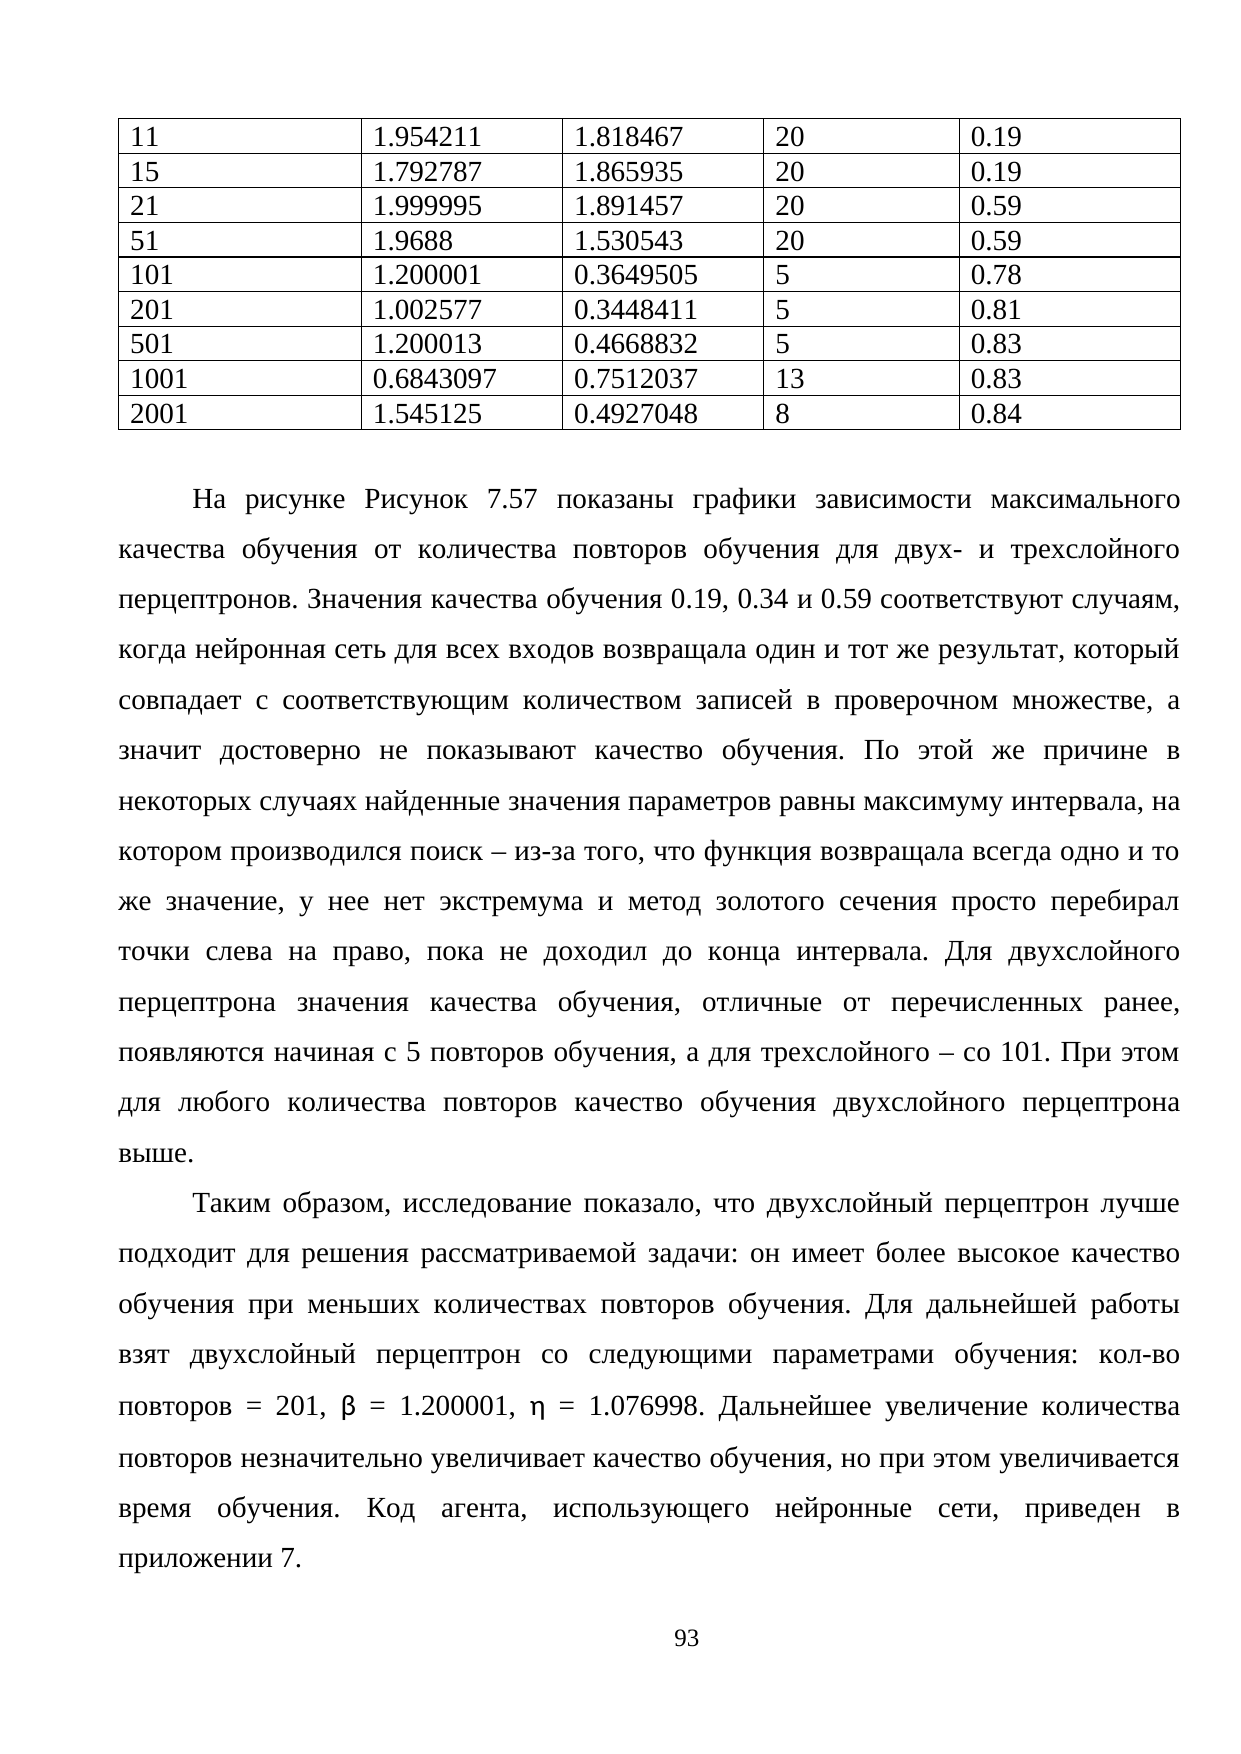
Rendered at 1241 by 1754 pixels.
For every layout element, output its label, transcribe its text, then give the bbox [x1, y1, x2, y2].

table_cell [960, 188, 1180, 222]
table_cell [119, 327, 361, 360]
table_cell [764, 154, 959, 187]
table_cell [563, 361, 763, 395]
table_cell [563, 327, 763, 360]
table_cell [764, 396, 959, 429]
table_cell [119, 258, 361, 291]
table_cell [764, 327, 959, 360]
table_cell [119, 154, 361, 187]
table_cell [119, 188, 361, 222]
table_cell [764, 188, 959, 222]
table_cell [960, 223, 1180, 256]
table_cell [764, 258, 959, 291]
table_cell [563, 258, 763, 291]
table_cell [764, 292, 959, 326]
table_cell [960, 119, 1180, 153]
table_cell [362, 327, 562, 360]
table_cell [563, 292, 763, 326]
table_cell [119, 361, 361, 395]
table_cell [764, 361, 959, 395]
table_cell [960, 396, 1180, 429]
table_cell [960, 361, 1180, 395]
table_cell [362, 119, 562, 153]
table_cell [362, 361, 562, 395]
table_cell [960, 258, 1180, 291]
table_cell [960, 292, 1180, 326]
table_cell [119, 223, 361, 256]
text Таким образом, исследование показало, что двухслойный перцептрон лучше подходит для решения рассматриваемой задачи: он имеет более высокое качество обучения при меньших количествах повторов обучения. Для дальнейшей работы взят двухслойный перцептрон со следующими параметрами обучения: кол-во повторов = 201, β = 1.200001, η = 1.076998. Дальнейшее увеличение количества повторов незначительно увеличивает качество обучения, но при этом увеличивается время обучения. Код агента, использующего нейронные сети, приведен в приложении 7. [118, 1185, 1181, 1574]
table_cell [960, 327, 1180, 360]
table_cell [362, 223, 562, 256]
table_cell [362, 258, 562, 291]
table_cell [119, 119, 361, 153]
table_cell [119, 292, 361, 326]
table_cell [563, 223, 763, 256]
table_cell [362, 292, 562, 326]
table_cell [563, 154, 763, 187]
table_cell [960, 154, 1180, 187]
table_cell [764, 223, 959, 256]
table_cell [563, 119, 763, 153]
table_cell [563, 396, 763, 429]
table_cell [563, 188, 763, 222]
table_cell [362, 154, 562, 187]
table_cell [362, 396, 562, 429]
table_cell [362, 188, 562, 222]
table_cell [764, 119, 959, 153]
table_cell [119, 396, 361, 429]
